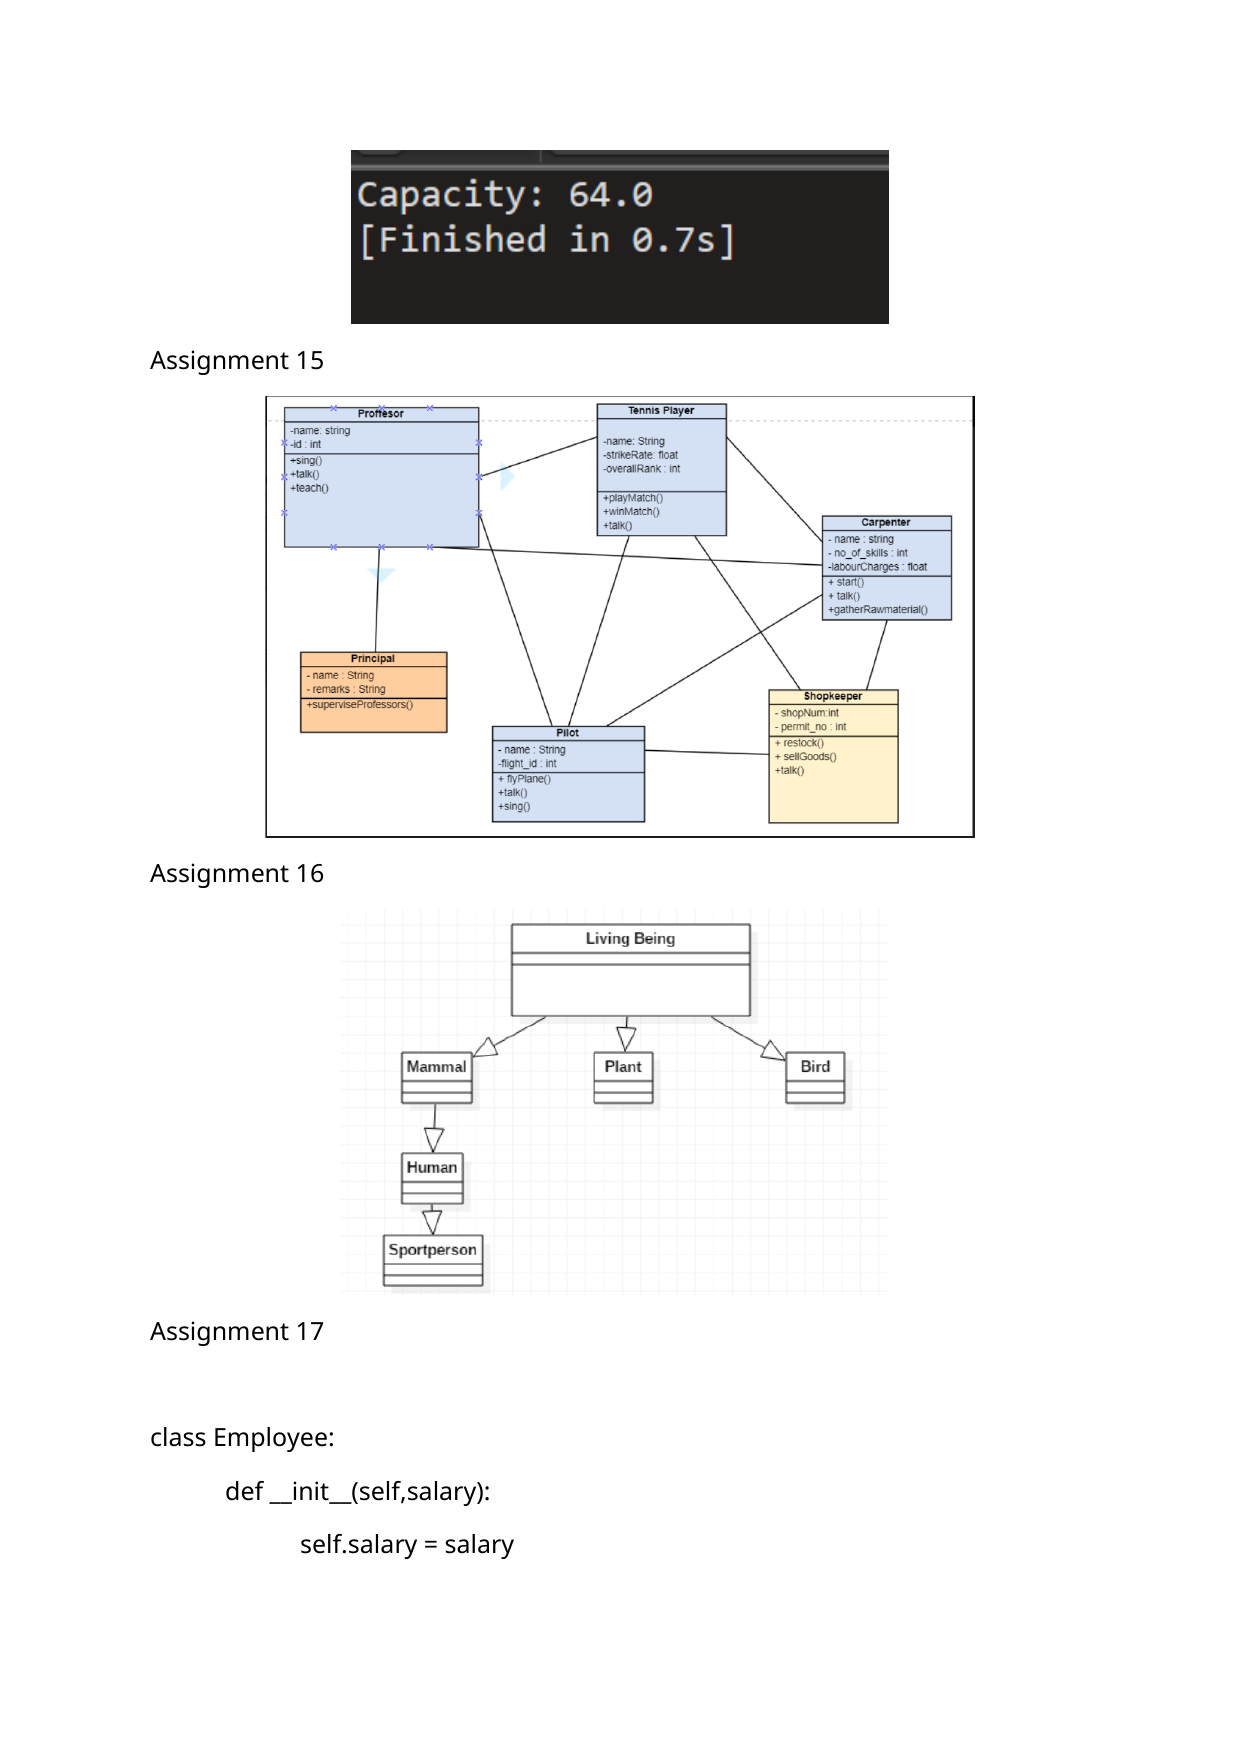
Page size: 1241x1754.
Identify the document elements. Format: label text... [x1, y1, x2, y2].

picture [333, 909, 907, 1295]
picture [351, 150, 889, 324]
text class Employee: [150, 1420, 1090, 1454]
text self.salary = salary [150, 1527, 1090, 1561]
text Assignment 16 [150, 856, 1090, 890]
text Assignment 15 [150, 343, 1090, 377]
picture [265, 396, 975, 838]
text def __init__(self,salary): [150, 1473, 1090, 1508]
text Assignment 17 [150, 1313, 1090, 1347]
